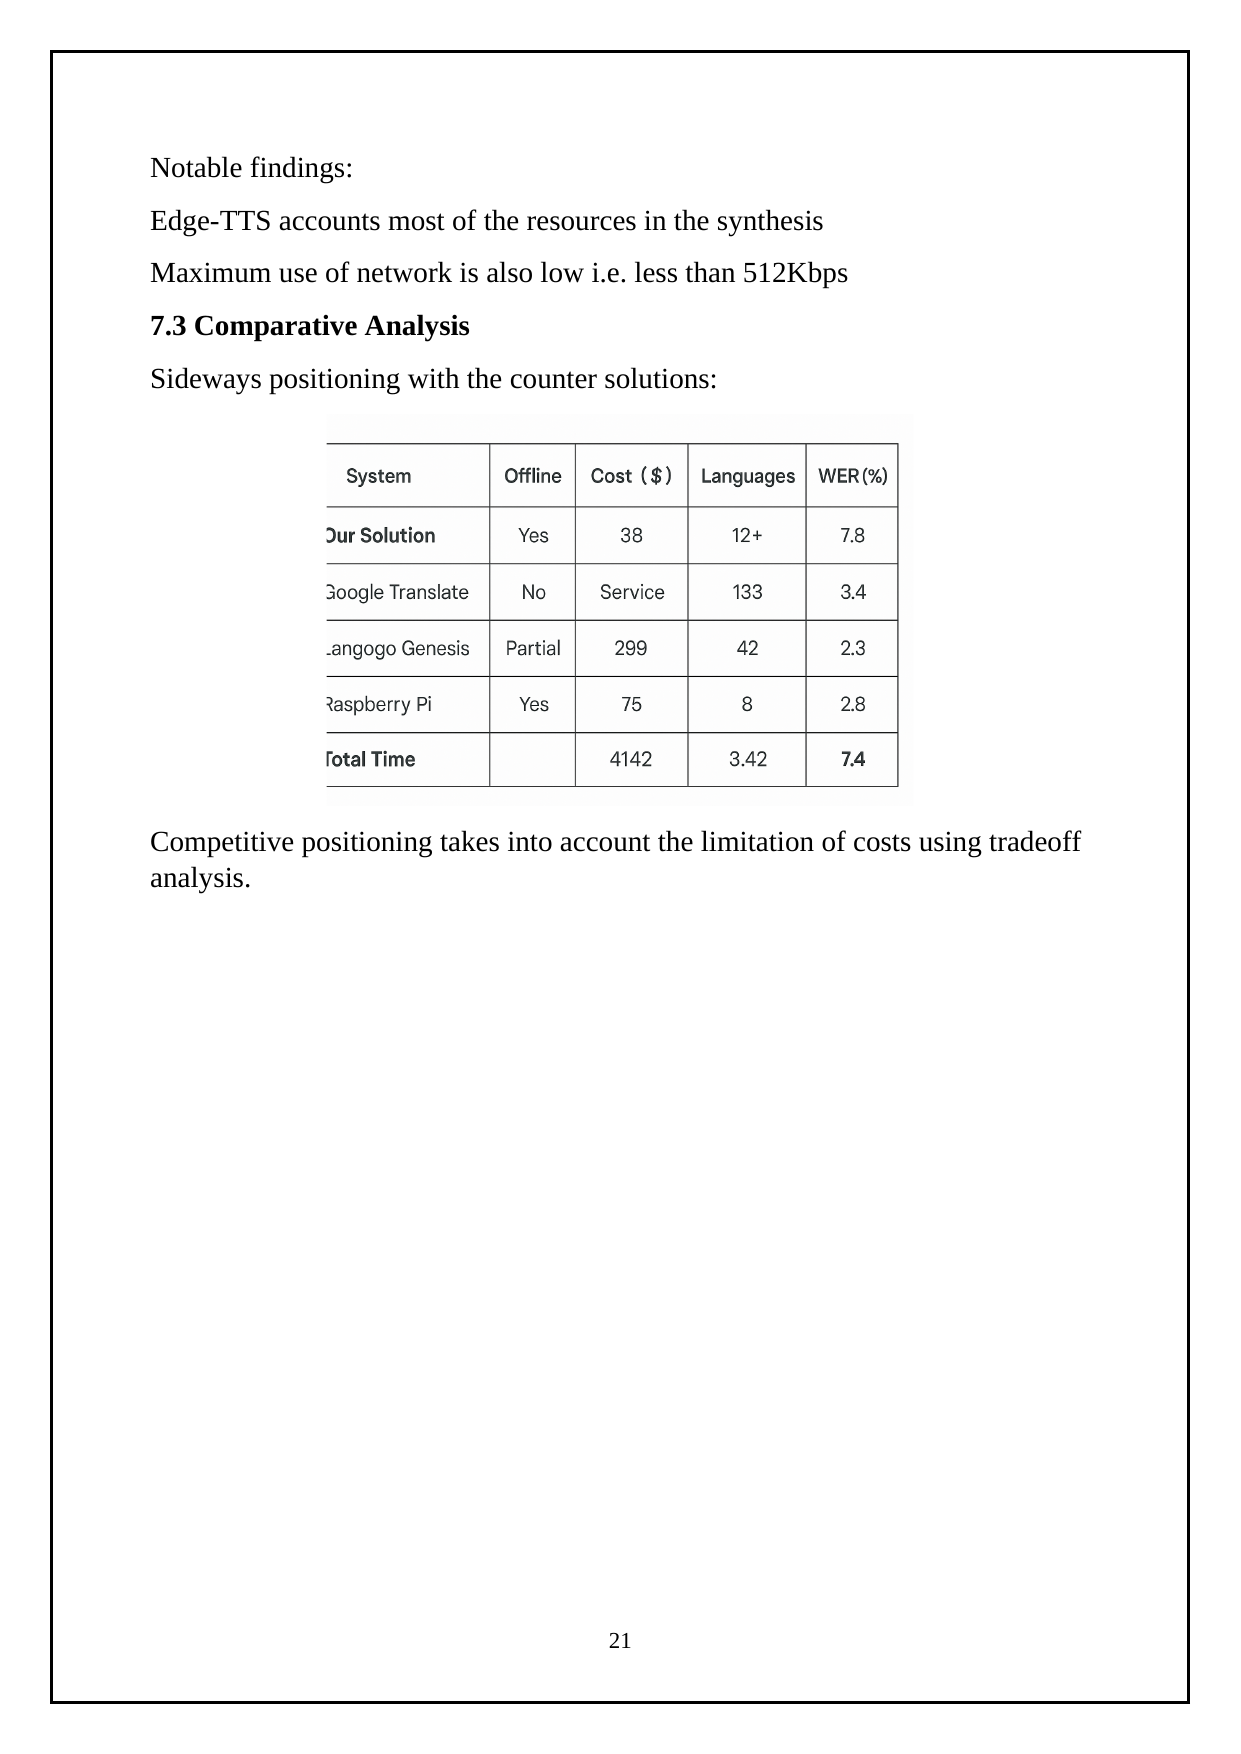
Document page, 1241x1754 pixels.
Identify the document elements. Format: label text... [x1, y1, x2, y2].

text Competitive positioning takes into account the limitation of costs using tradeoff analysis. [150, 824, 1090, 894]
picture [326, 414, 914, 806]
text 7.3 Comparative Analysis [150, 308, 1090, 342]
text Maximum use of network is also low i.e. less than 512Kbps [150, 256, 1090, 289]
text Sideways positioning with the counter solutions: [150, 361, 1090, 395]
text Notable findings: [150, 150, 1090, 183]
text Edge-TTS accounts most of the resources in the synthesis [150, 203, 1090, 236]
